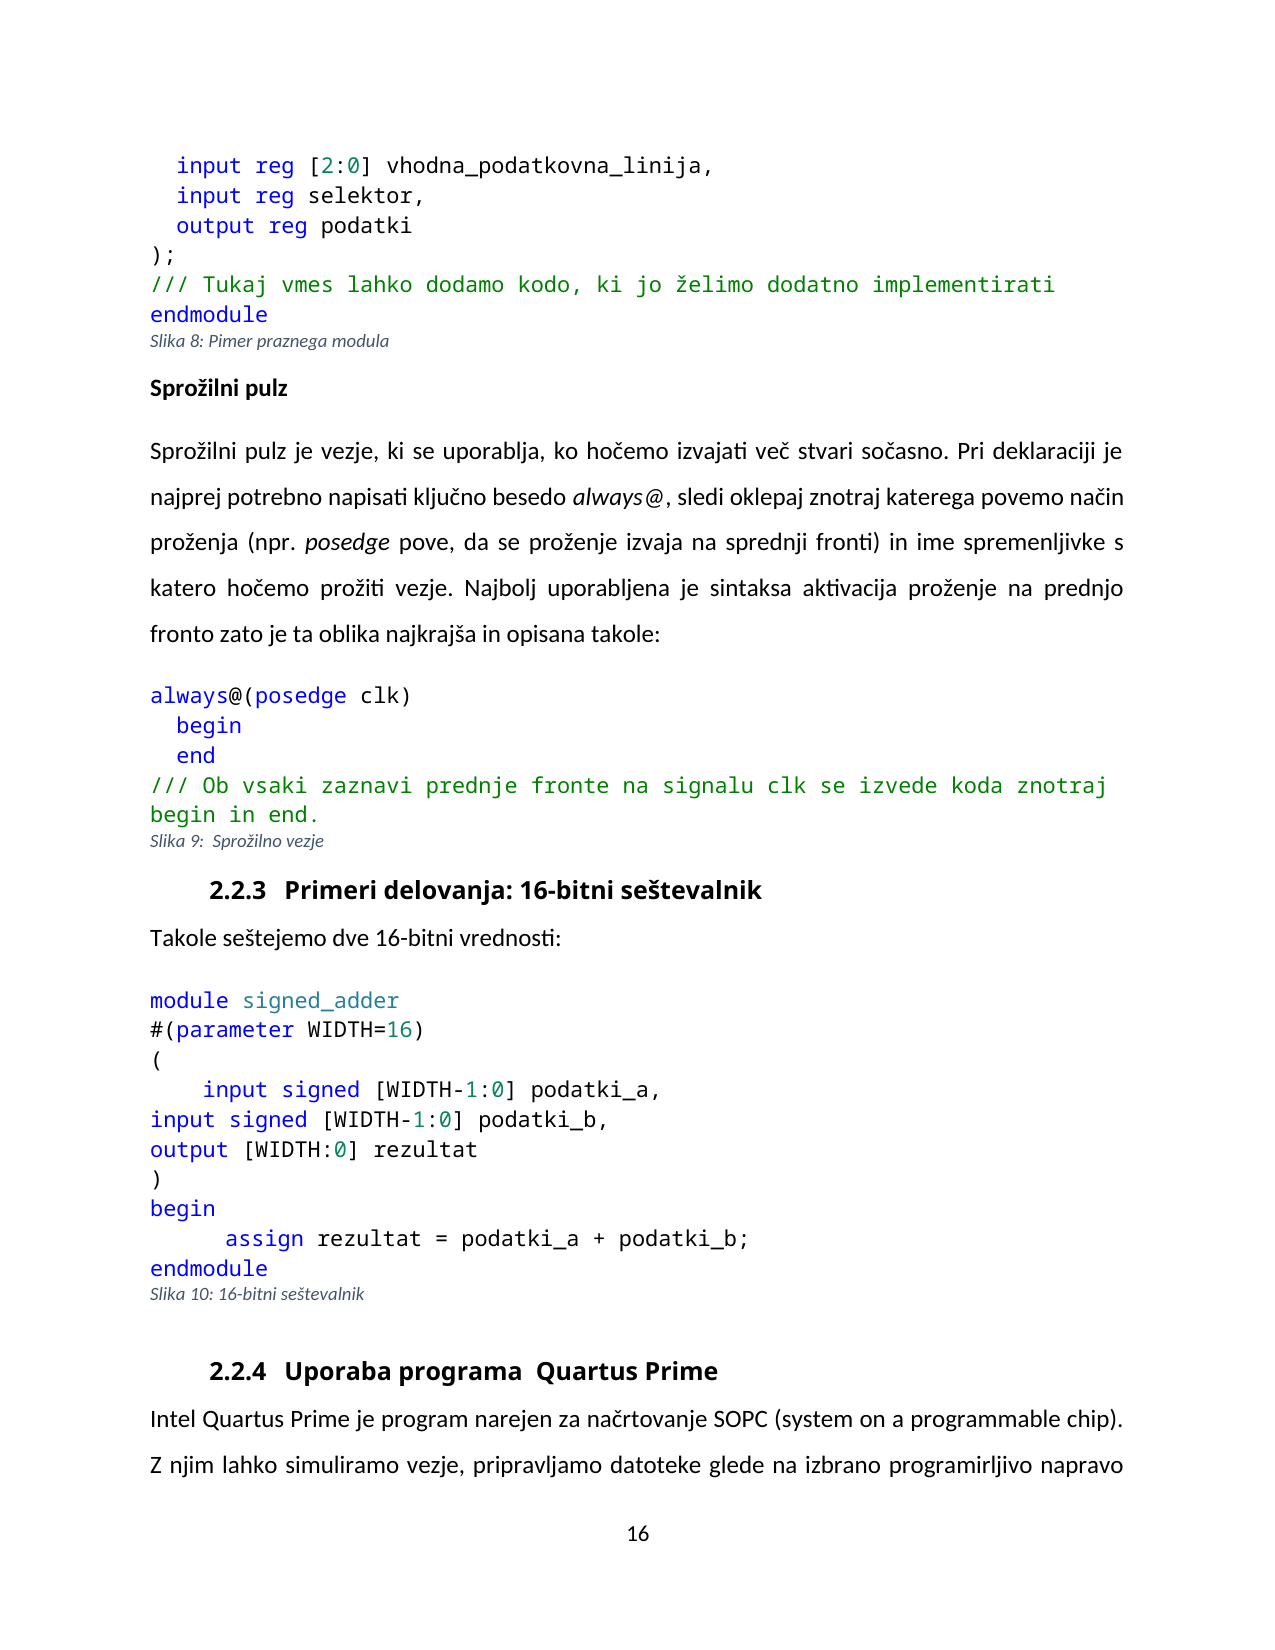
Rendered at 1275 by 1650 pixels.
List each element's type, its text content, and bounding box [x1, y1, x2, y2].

text endmodule [150, 299, 1125, 329]
text /// Tukaj vmes lahko dodamo kodo, ki jo želimo dodatno implementirati [150, 269, 1125, 299]
text module signed_adder [150, 984, 1125, 1014]
text begin [150, 1193, 1125, 1223]
text input reg selektor, [150, 180, 1125, 209]
text output reg podatki [150, 209, 1125, 239]
text Sprožilni pulz je vezje, ki se uporablja, ko hočemo izvajati več stvari sočasno. Pri deklaraciji je najprej potrebno napisati ključno besedo always@, sledi oklepaj znotraj katerega povemo način proženja (npr. posedge pove, da se proženje izvaja na sprednji fronti) in ime spremenljivke s katero hočemo prožiti vezje. Najbolj uporabljena je sintaksa aktivacija proženje na prednjo fronto zato je ta oblika najkrajša in opisana takole: [150, 435, 1125, 648]
text ) [150, 1163, 1125, 1193]
text #(parameter WIDTH=16) [150, 1014, 1125, 1044]
subtitle Primeri delovanja: 16-bitni seštevalnik [209, 873, 1125, 907]
text ( [150, 1044, 1125, 1074]
text input signed [WIDTH-1:0] podatki_a, [150, 1074, 1125, 1104]
subtitle Uporaba programa Quartus Prime [209, 1354, 1125, 1388]
text Takole seštejemo dve 16-bitni vrednosti: [150, 922, 1125, 953]
text /// Ob vsaki zaznavi prednje fronte na signalu clk se izvede koda znotraj begin in end. [150, 769, 1125, 829]
text begin [150, 710, 1125, 740]
text input signed [WIDTH-1:0] podatki_b, [150, 1104, 1125, 1133]
text Sprožilni pulz [150, 372, 1125, 403]
text always@(posedge clk) [150, 680, 1125, 710]
text endmodule [150, 1253, 1125, 1282]
text assign rezultat = podatki_a + podatki_b; [150, 1223, 1125, 1253]
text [150, 1403, 1125, 1479]
text end [150, 740, 1125, 769]
text output [WIDTH:0] rezultat [150, 1133, 1125, 1163]
text input reg [2:0] vhodna_podatkovna_linija, [150, 150, 1125, 180]
text ); [150, 239, 1125, 269]
